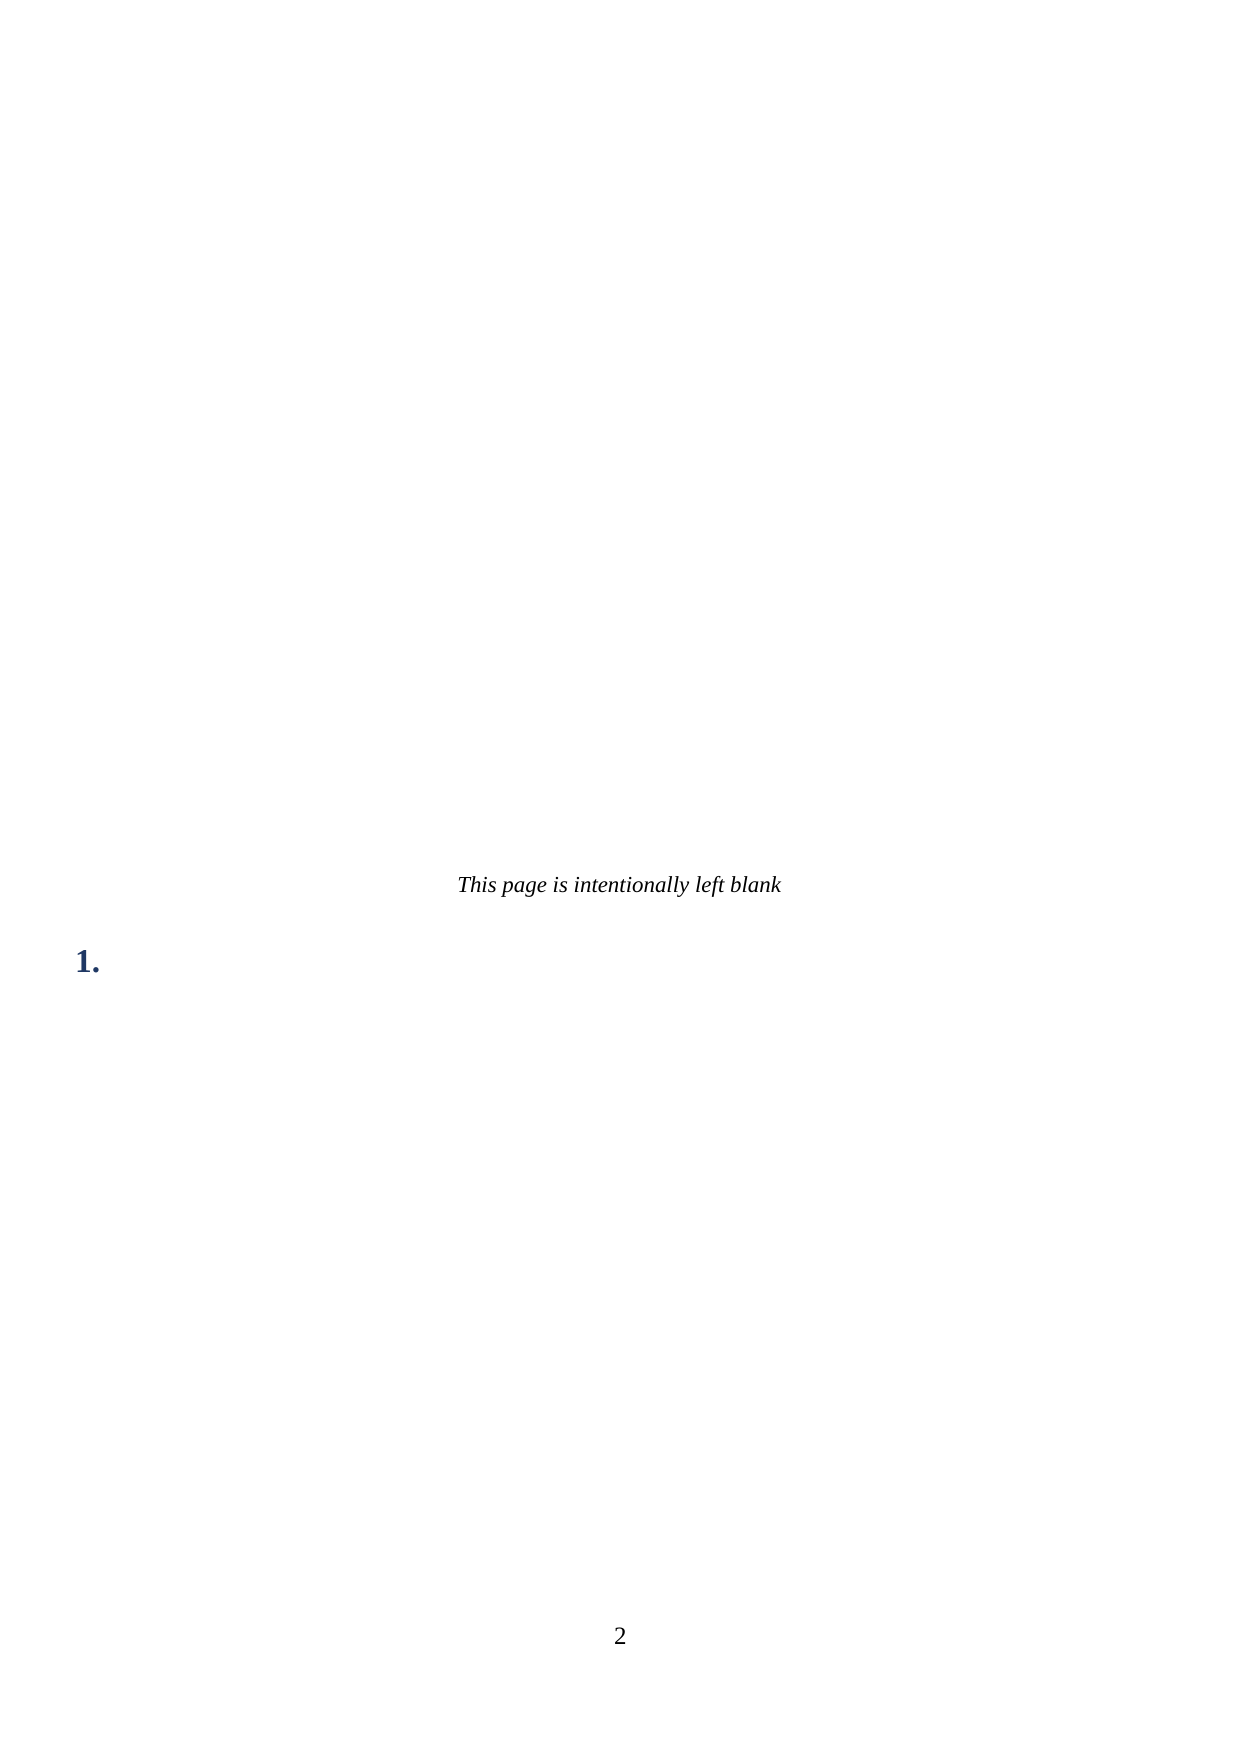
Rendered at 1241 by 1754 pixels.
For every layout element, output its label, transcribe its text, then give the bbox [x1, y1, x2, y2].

table_header This page is intentionally left blank [113, 251, 1128, 916]
